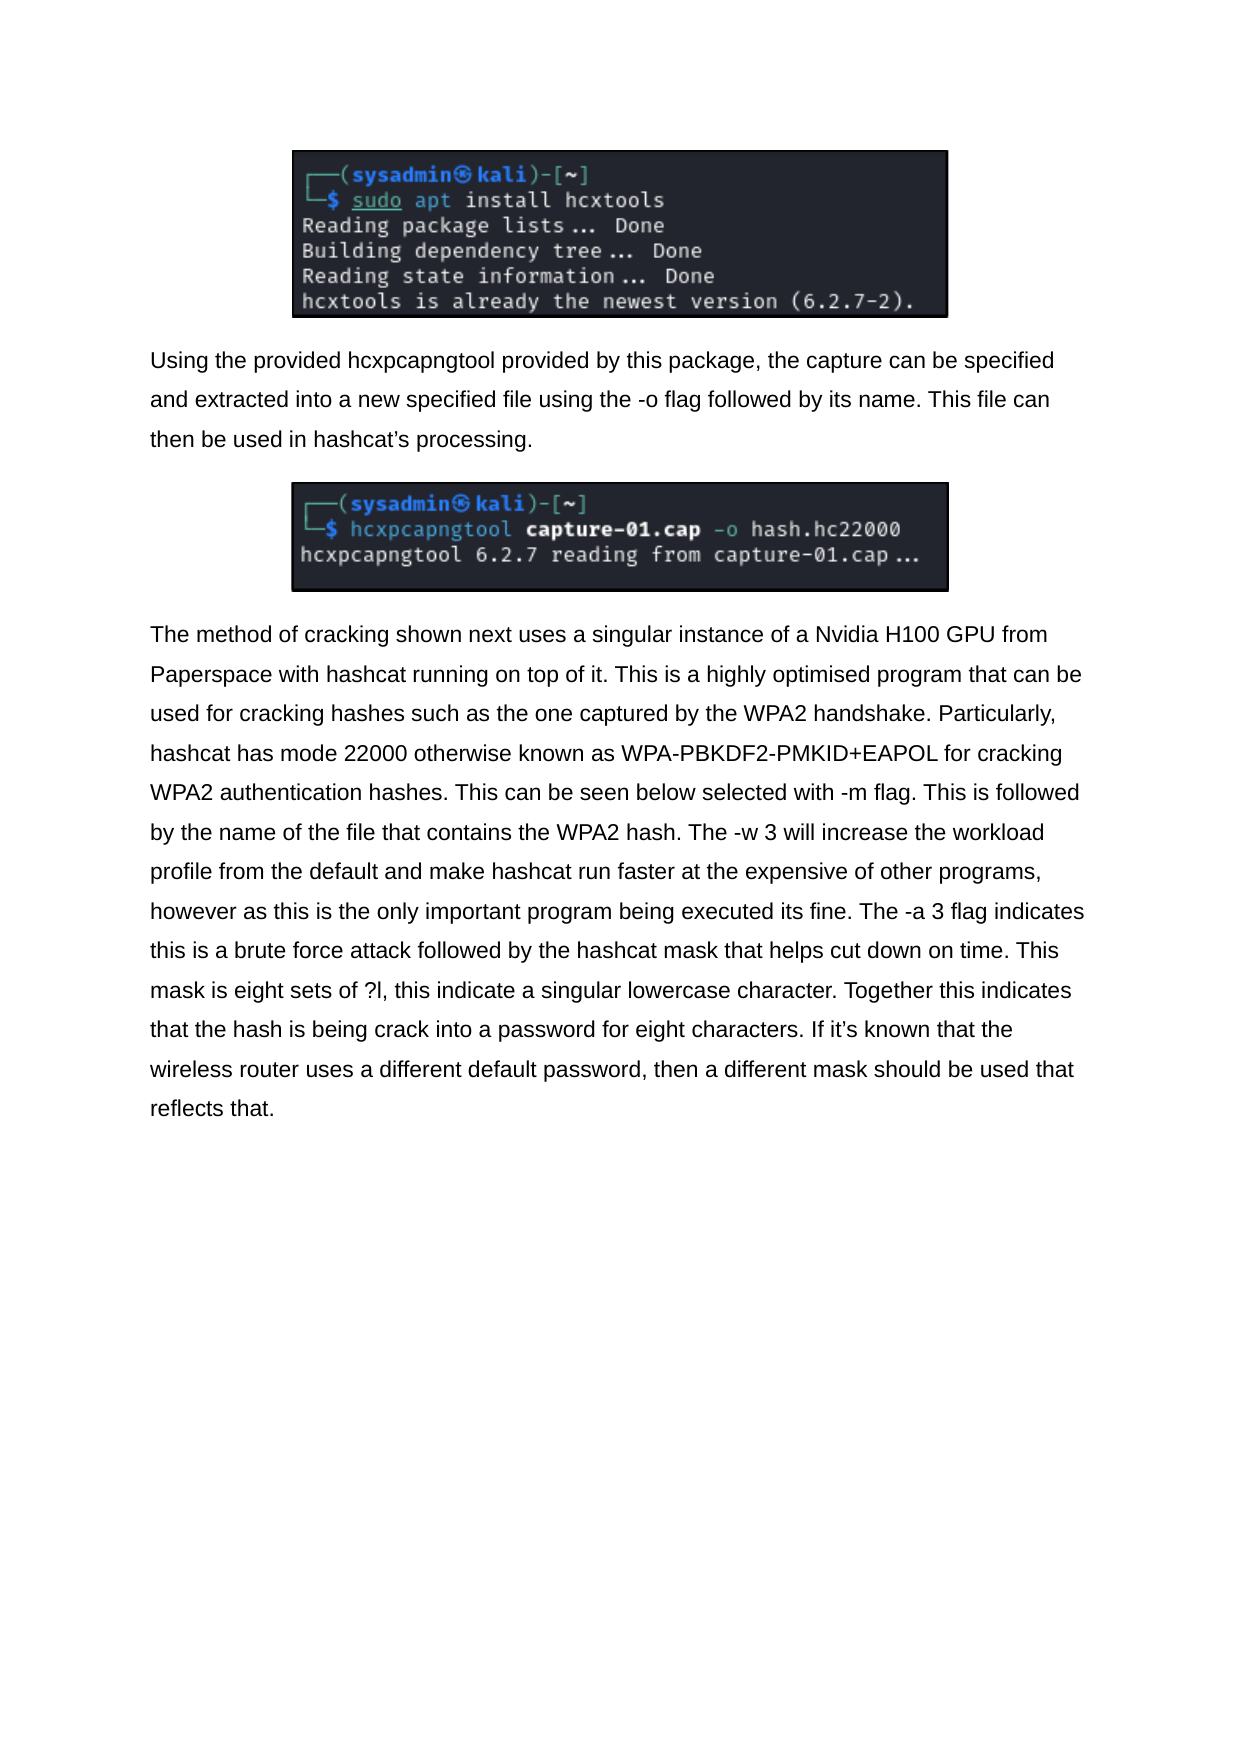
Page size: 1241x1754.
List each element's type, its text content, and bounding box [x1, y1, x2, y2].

picture [291, 482, 949, 592]
text Using the provided hcxpcapngtool provided by this package, the capture can be specified and extracted into a new specified file using the -o flag followed by its name. This file can then be used in hashcat’s processing. [150, 347, 1090, 452]
picture [292, 150, 949, 318]
text The method of cracking shown next uses a singular instance of a Nvidia H100 GPU from Paperspace with hashcat running on top of it. This is a highly optimised program that can be used for cracking hashes such as the one captured by the WPA2 handshake. Particularly, hashcat has mode 22000 otherwise known as WPA-PBKDF2-PMKID+EAPOL for cracking WPA2 authentication hashes. This can be seen below selected with -m flag. This is followed by the name of the file that contains the WPA2 hash. The -w 3 will increase the workload profile from the default and make hashcat run faster at the expensive of other programs, however as this is the only important program being executed its fine. The -a 3 flag indicates this is a brute force attack followed by the hashcat mask that helps cut down on time. This mask is eight sets of ?l, this indicate a singular lowercase character. Together this indicates that the hash is being crack into a password for eight characters. If it’s known that the wireless router uses a different default password, then a different mask should be used that reflects that. [150, 621, 1090, 1121]
